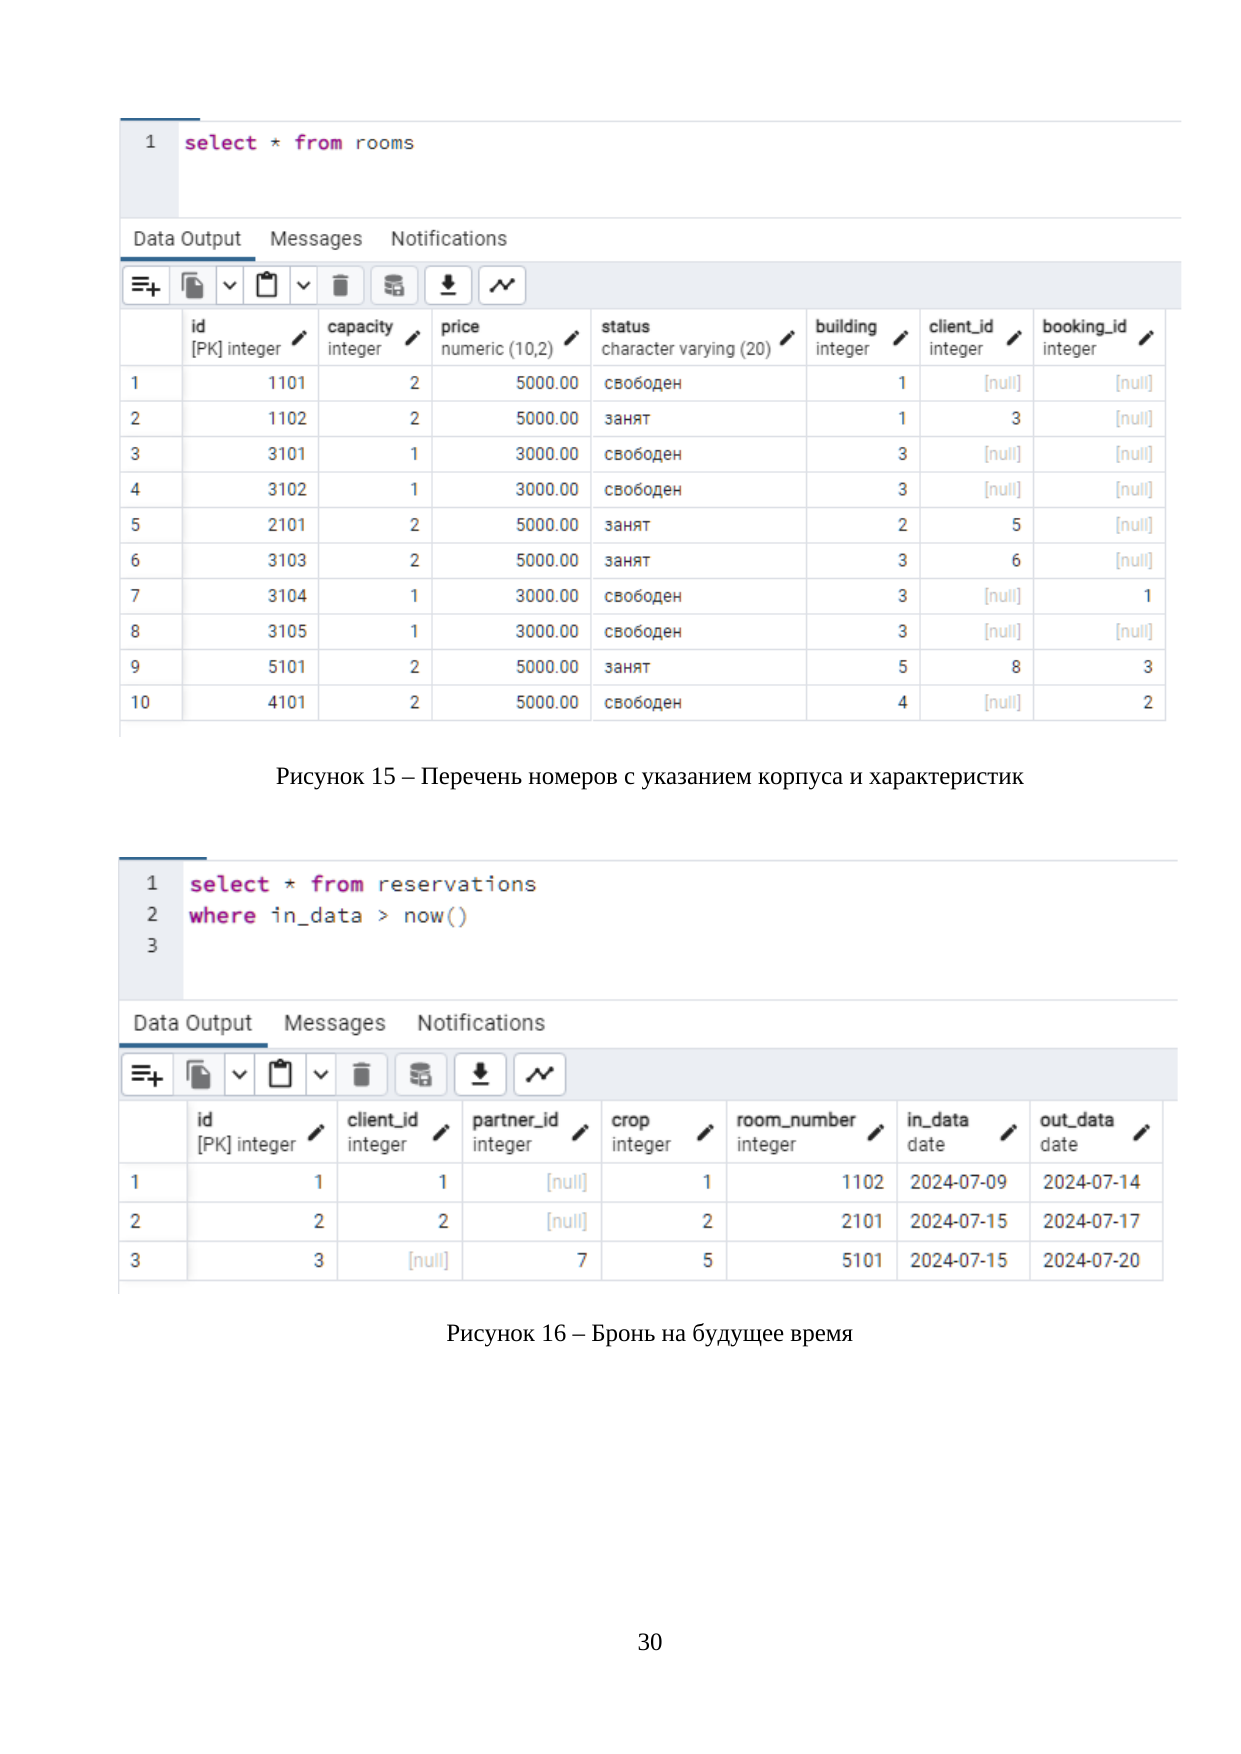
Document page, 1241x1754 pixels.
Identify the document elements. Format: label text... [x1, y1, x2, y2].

picture [118, 857, 1178, 1294]
text Рисунок 16 – Бронь на будущее время [118, 1318, 1181, 1347]
text Рисунок 15 – Перечень номеров с указанием корпуса и характеристик [118, 761, 1181, 790]
picture [118, 118, 1182, 737]
